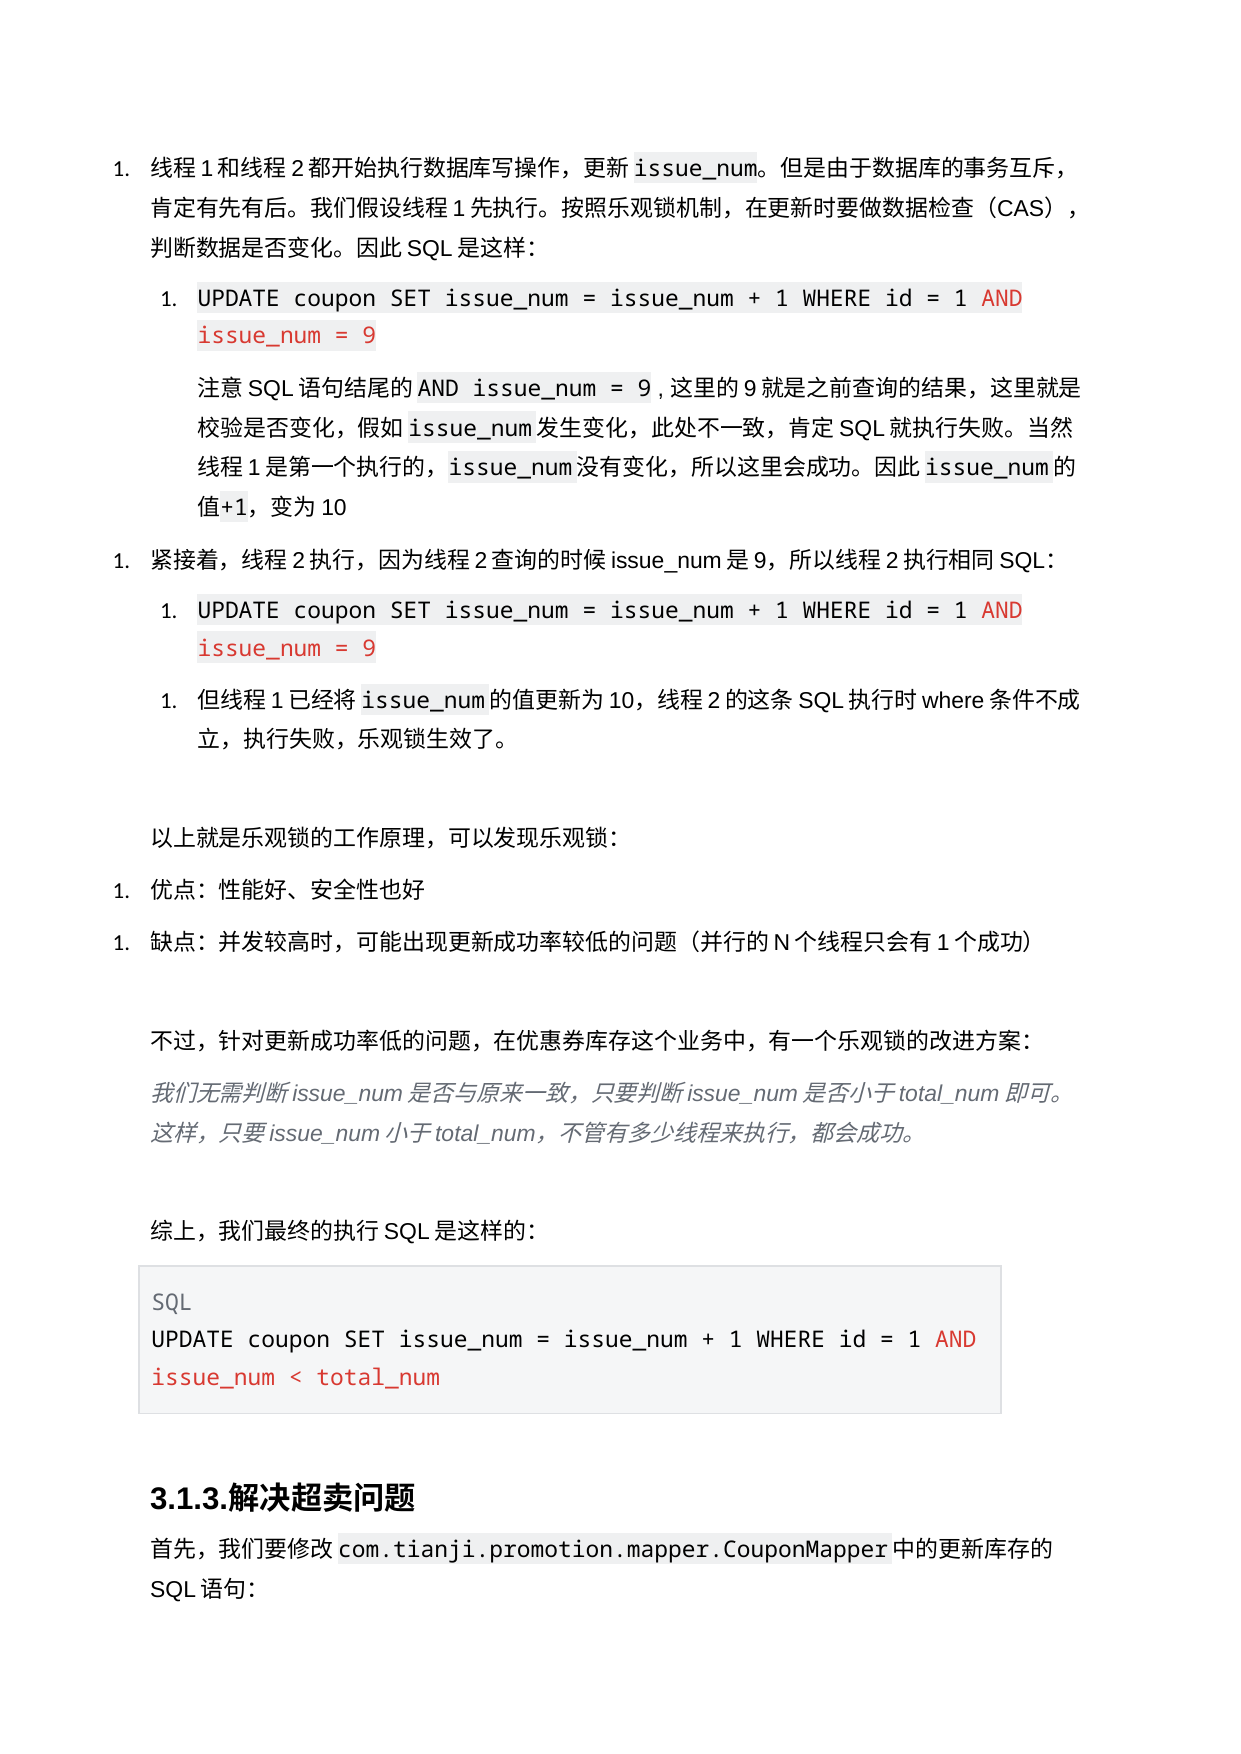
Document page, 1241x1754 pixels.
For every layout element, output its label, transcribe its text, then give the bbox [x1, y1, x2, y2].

text 综上，我们最终的执行SQL是这样的： [150, 1213, 1090, 1246]
text 注意SQL语句结尾的AND issue_num = 9 , 这里的9就是之前查询的结果，这里就是校验是否变化，假如issue_num发生变化，此处不一致，肯定SQL就执行失败。当然线程1是第一个执行的，issue_num没有变化，所以这里会成功。因此issue_num的值+1，变为10 [197, 369, 1090, 522]
list 紧接着，线程2执行，因为线程2查询的时候issue_num是9，所以线程2执行相同SQL： [112, 542, 1090, 575]
table_header SQL UPDATE coupon SET issue_num = issue_num + 1 WHERE id = 1 AND issue_num < total_num [140, 1267, 1000, 1413]
list UPDATE coupon SET issue_num = issue_num + 1 WHERE id = 1 AND issue_num = 9 [160, 282, 1090, 351]
text 不过，针对更新成功率低的问题，在优惠券库存这个业务中，有一个乐观锁的改进方案： [150, 1023, 1090, 1056]
text 我们无需判断issue_num是否与原来一致，只要判断issue_num是否小于total_num即可。这样，只要issue_num小于total_num，不管有多少线程来执行，都会成功。 [150, 1075, 1090, 1148]
text 首先，我们要修改com.tianji.promotion.mapper.CouponMapper中的更新库存的SQL语句： [150, 1531, 1090, 1604]
list UPDATE coupon SET issue_num = issue_num + 1 WHERE id = 1 AND issue_num = 9 [160, 594, 1090, 663]
list 优点：性能好、安全性也好 [112, 872, 1090, 905]
text 以上就是乐观锁的工作原理，可以发现乐观锁： [150, 820, 1090, 853]
list 但线程1已经将issue_num的值更新为10，线程2的这条SQL执行时where条件不成立，执行失败，乐观锁生效了。 [160, 681, 1090, 754]
list 缺点：并发较高时，可能出现更新成功率较低的问题（并行的N个线程只会有1个成功） [112, 924, 1090, 957]
list 线程1和线程2都开始执行数据库写操作，更新issue_num。但是由于数据库的事务互斥，肯定有先有后。我们假设线程1先执行。按照乐观锁机制，在更新时要做数据检查（CAS），判断数据是否变化。因此SQL是这样： [112, 150, 1090, 263]
